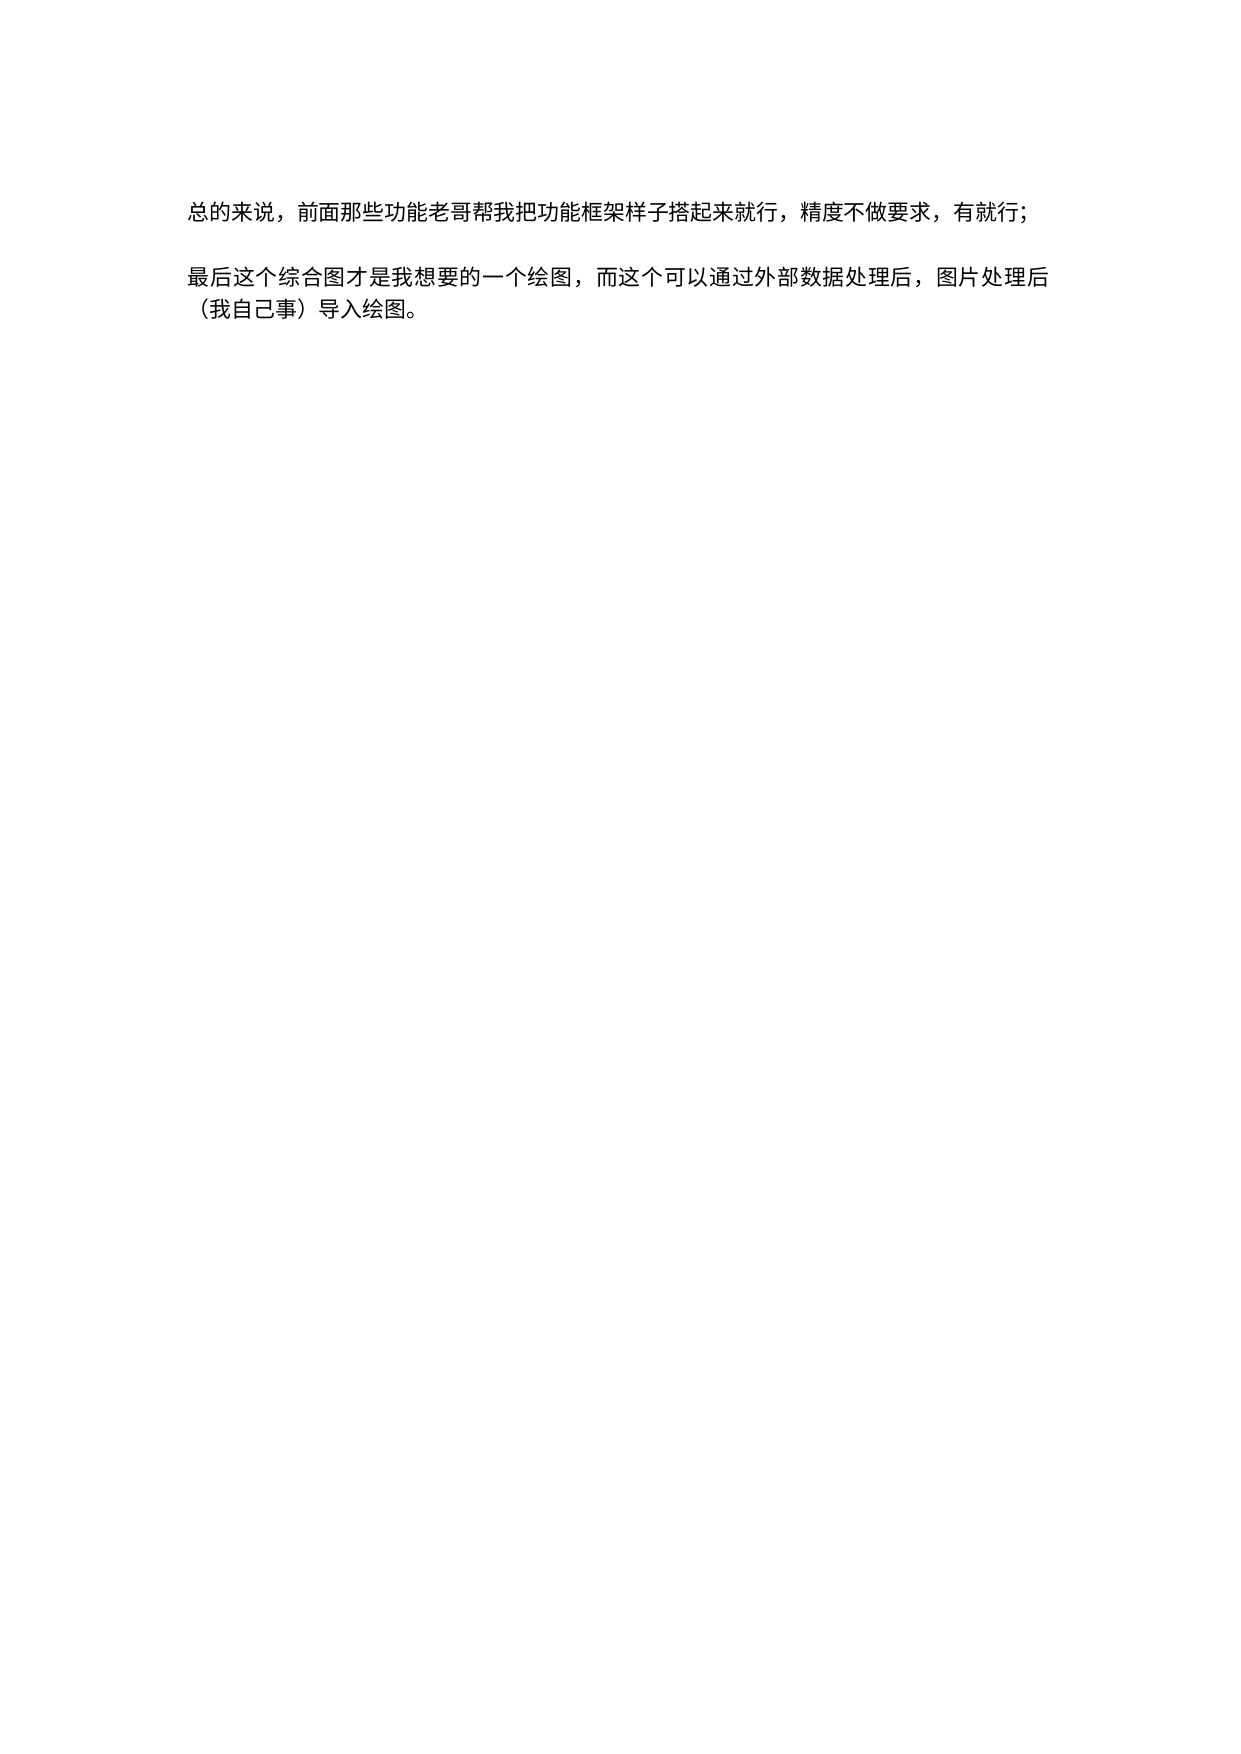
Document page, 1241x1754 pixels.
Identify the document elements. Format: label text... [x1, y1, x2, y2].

text 总的来说，前面那些功能老哥帮我把功能框架样子搭起来就行，精度不做要求，有就行； [187, 194, 1053, 227]
text 最后这个综合图才是我想要的一个绘图，而这个可以通过外部数据处理后，图片处理后（我自己事）导入绘图。 [187, 259, 1053, 324]
